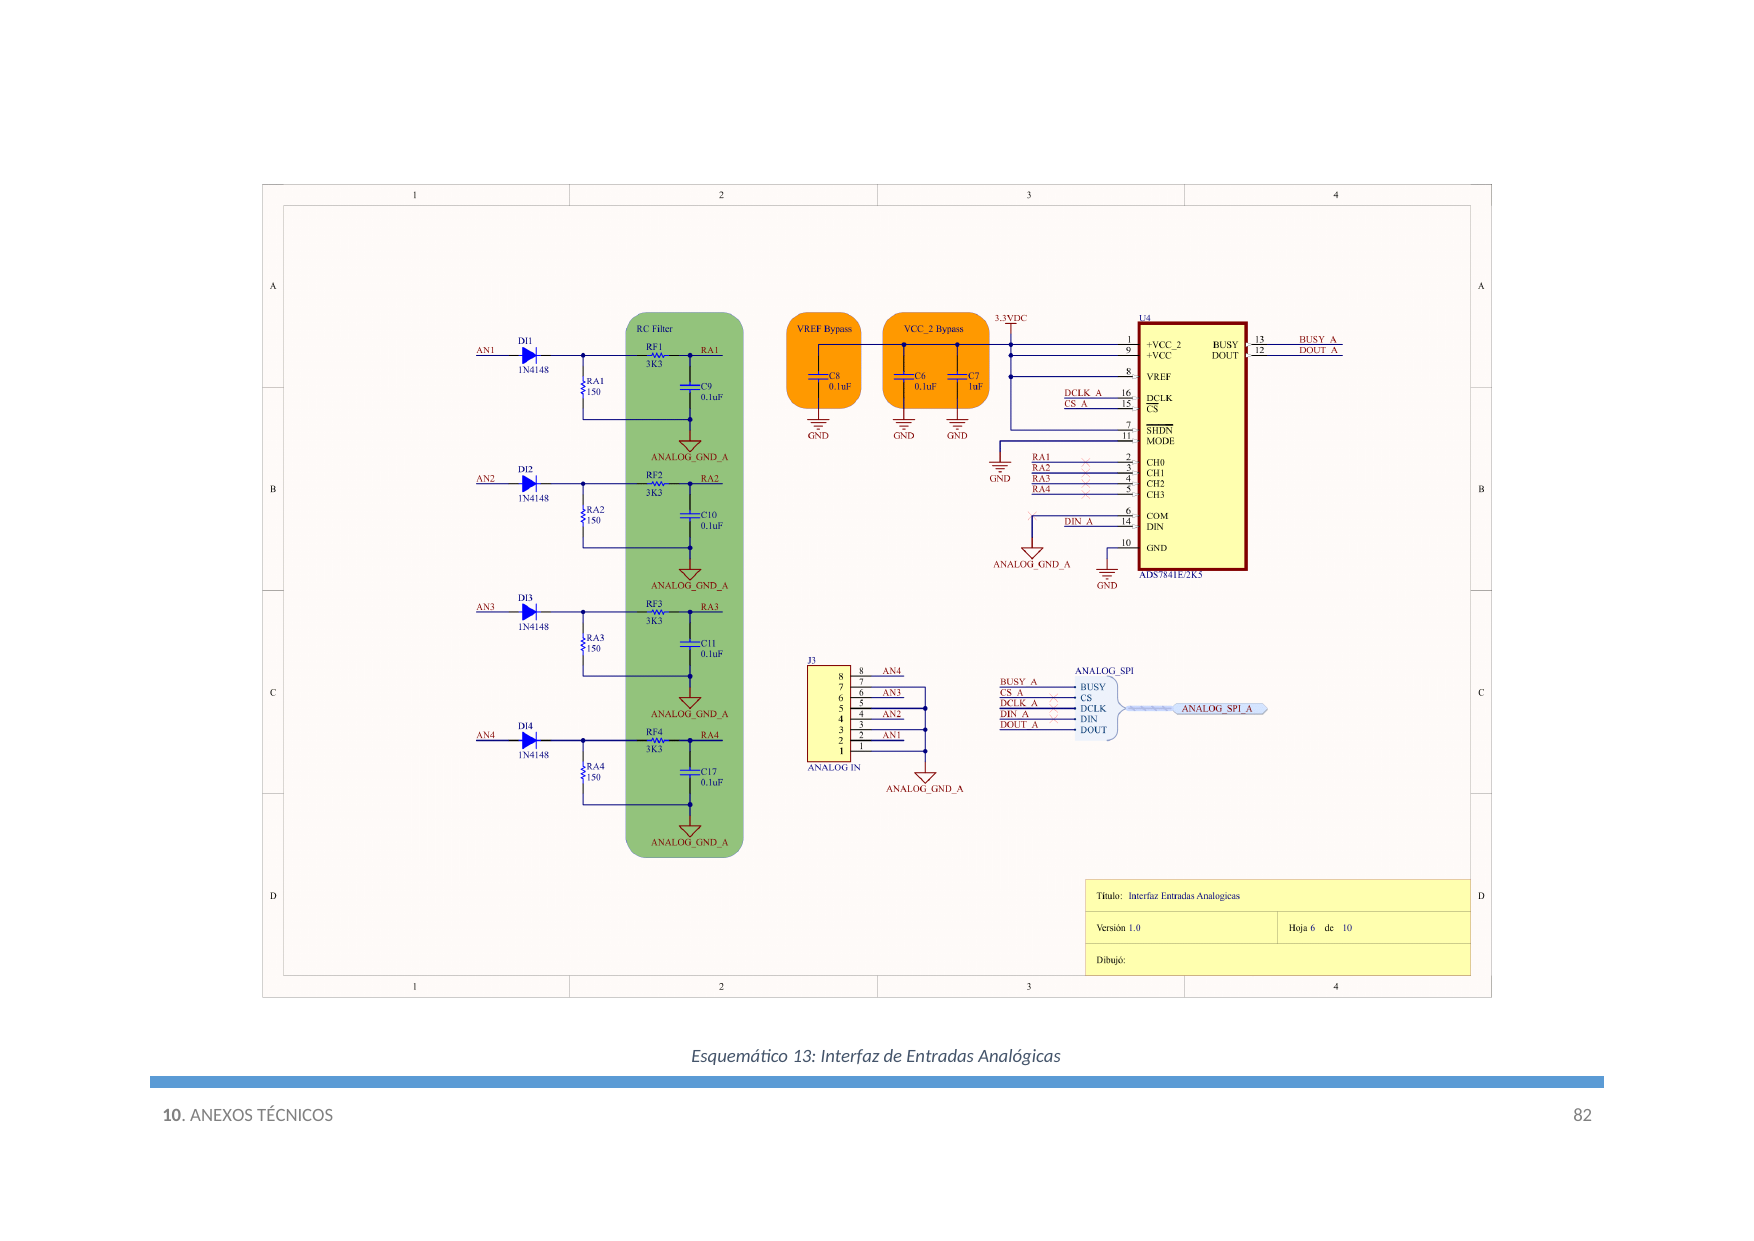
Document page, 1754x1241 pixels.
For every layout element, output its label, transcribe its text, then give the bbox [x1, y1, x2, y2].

picture [253, 150, 1500, 1032]
text Esquemático 13: Interfaz de Entradas Analógicas [150, 1044, 1604, 1067]
